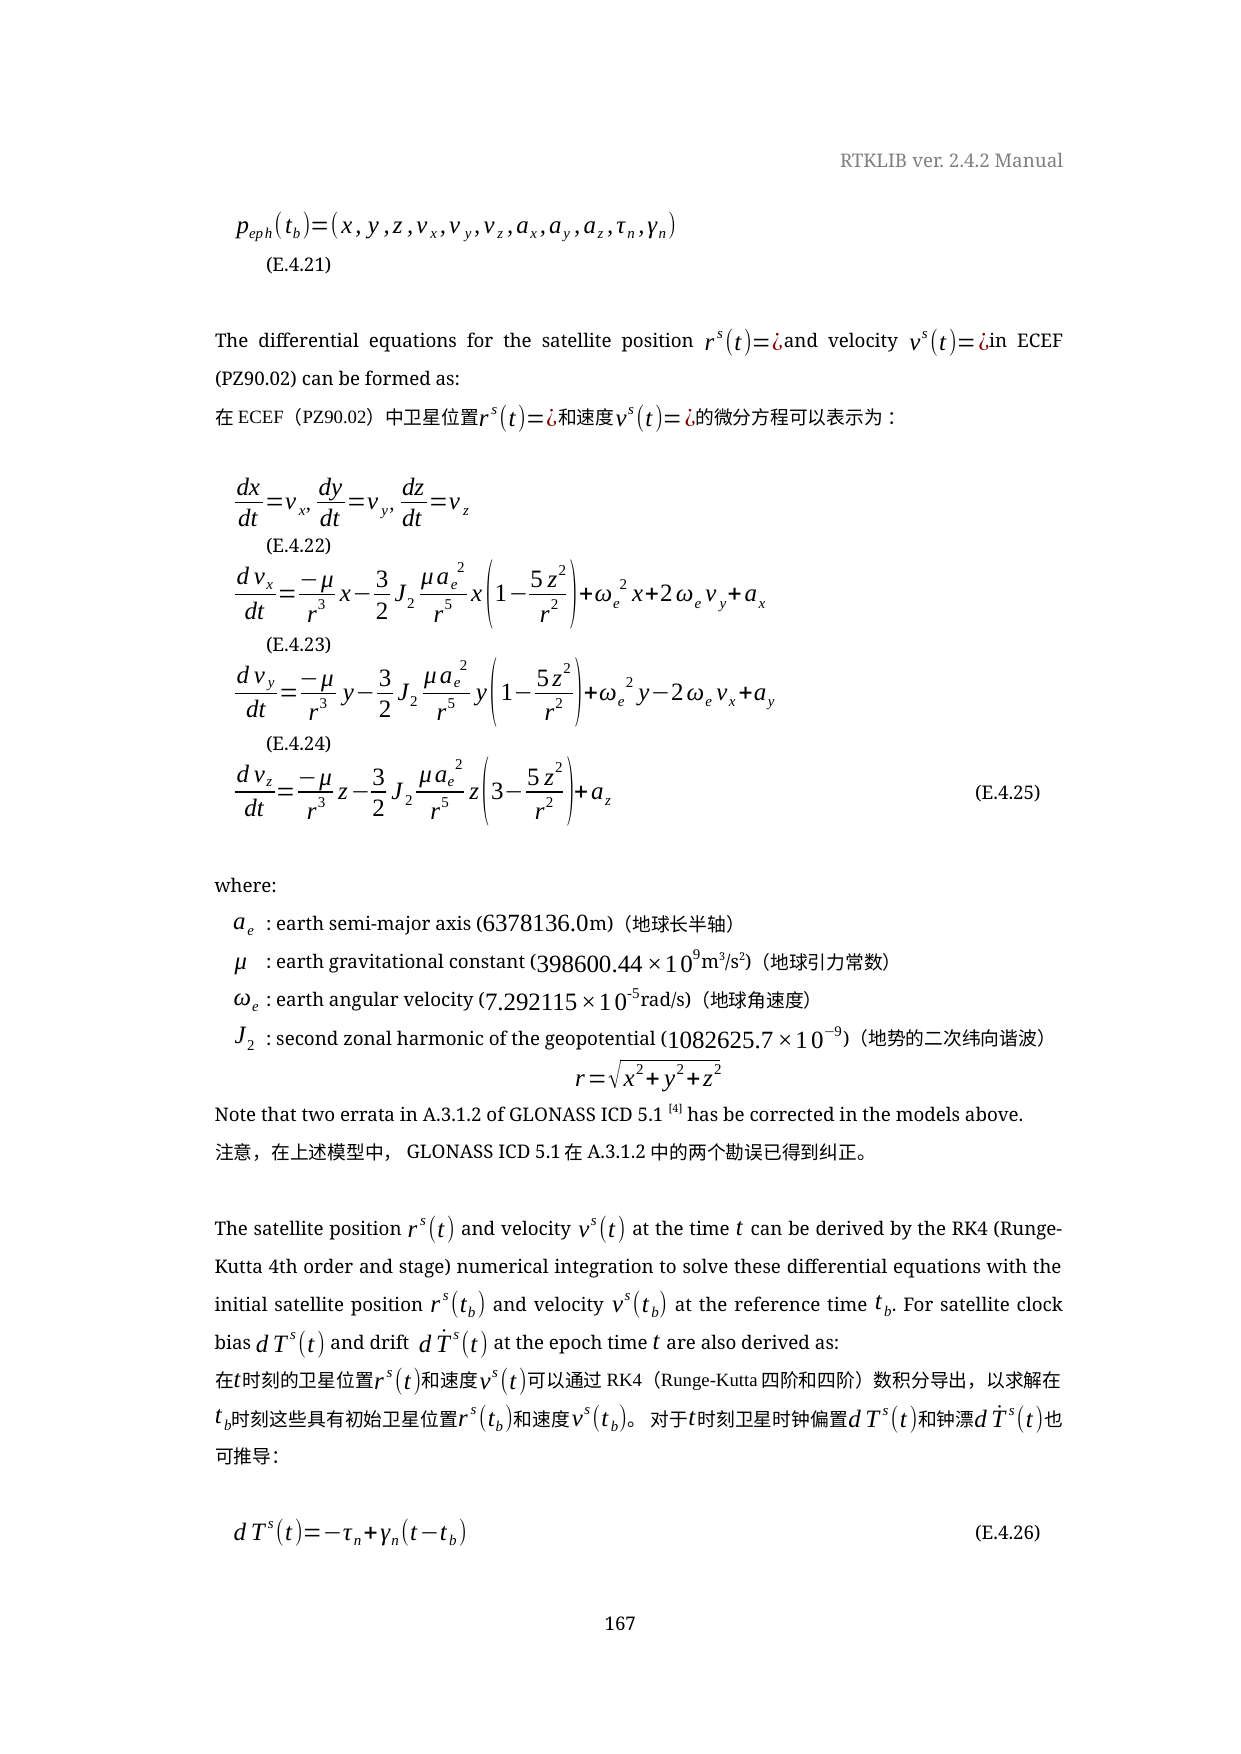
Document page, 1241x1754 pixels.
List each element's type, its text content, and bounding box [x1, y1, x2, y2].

text : earth angular velocity (rad/s)（地球角速度） [233, 981, 1063, 1018]
list The satellite position and velocity at the time can be derived by the RK4 (Runge-Kutta 4th order and stage) numerical integration to solve these differential equations with the initial satellite position and velocity at the reference time . For satellite clock bias and drift at the epoch time are also derived as: [214, 1209, 1063, 1361]
list : earth semi-major axis (m)（地球长半轴） [233, 904, 1063, 942]
text (E.4.26) [233, 1513, 1063, 1551]
text 注意，在上述模型中， GLONASS ICD 5.1在A.3.1.2 中的两个勘误已得到纠正。 [215, 1133, 1063, 1171]
list The differential equations for the satellite position and velocity in ECEF (PZ90.02) can be formed as: [215, 321, 1063, 397]
text 在 ECEF（PZ90.02）中卫星位置和速度的微分方程可以表示为 ： [215, 397, 1063, 436]
list , , (E.4.22) [233, 473, 1063, 558]
list where: [214, 866, 1063, 904]
list (E.4.21) [233, 207, 1063, 283]
text 在时刻的卫星位置和速度可以通过RK4（Runge-Kutta四阶和四阶）数积分导出，以求解在时刻这些具有初始卫星位置和速度。 对于时刻卫星时钟偏置和钟漂也可推导： [215, 1361, 1063, 1475]
list : second zonal harmonic of the geopotential ()（地势的二次纬向谐波） [233, 1018, 1063, 1057]
list : earth gravitational constant (m3/s2)（地球引力常数） [233, 942, 1063, 981]
list (E.4.23) [233, 558, 1063, 657]
list (E.4.25) [233, 755, 1063, 828]
list Note that two errata in A.3.1.2 of GLONASS ICD 5.1 [4] has be corrected in the models above. [214, 1094, 1063, 1133]
list (E.4.24) [233, 657, 1063, 755]
